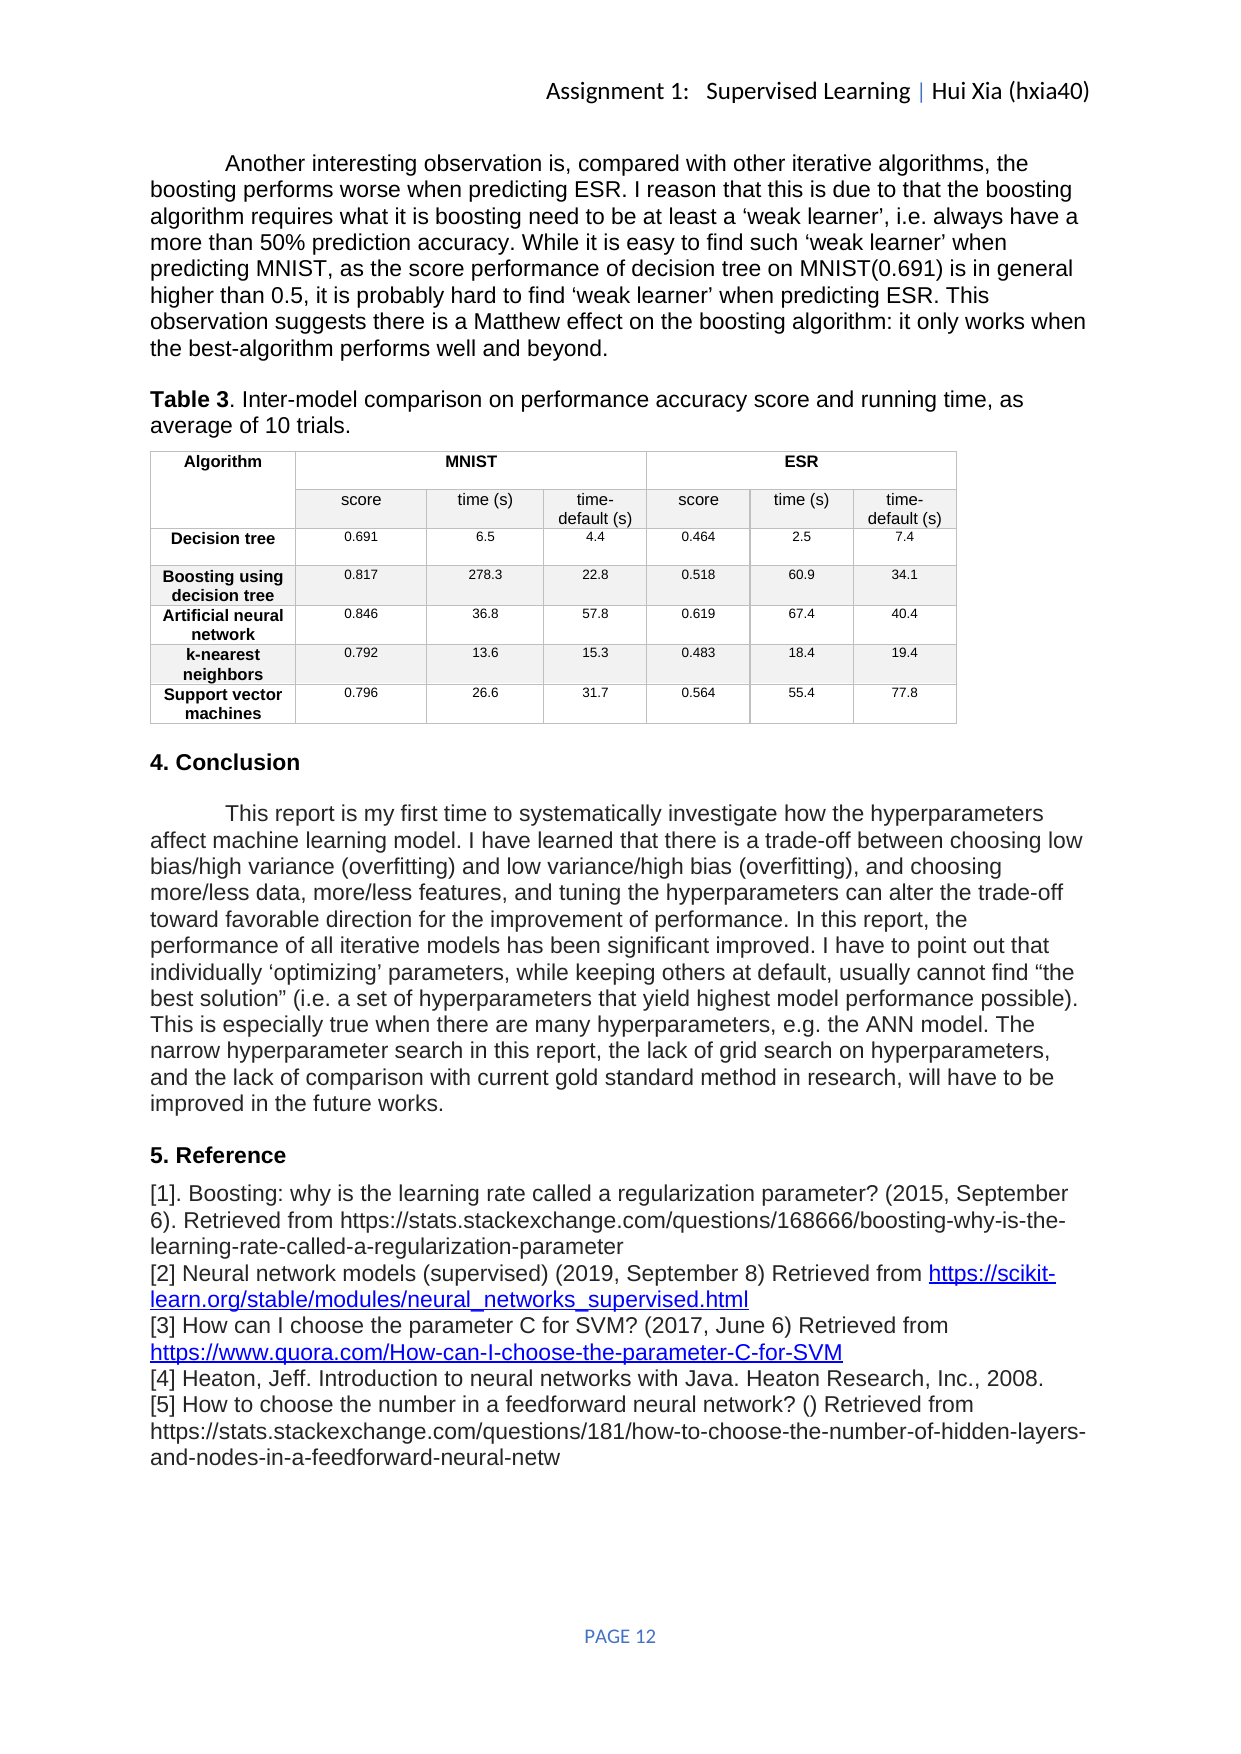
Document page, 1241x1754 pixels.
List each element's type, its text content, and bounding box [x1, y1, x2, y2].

table_cell 0.464 [647, 529, 749, 565]
table_cell 57.8 [544, 606, 646, 644]
text Table 3. Inter-model comparison on performance accuracy score and running time, as average of 10 trials. [150, 386, 1090, 438]
table_cell 18.4 [751, 645, 853, 683]
table_cell 26.6 [427, 685, 543, 723]
table_cell time-default (s) [854, 490, 956, 528]
table_cell 7.4 [854, 529, 956, 565]
text This report is my first time to systematically investigate how the hyperparameters affect machine learning model. I have learned that there is a trade-off between choosing low bias/high variance (overfitting) and low variance/high bias (overfitting), and choosing more/less data, more/less features, and tuning the hyperparameters can alter the trade-off toward favorable direction for the improvement of performance. In this report, the performance of all iterative models has been significant improved. I have to point out that individually ‘optimizing’ parameters, while keeping others at default, usually cannot find “the best solution” (i.e. a set of hyperparameters that yield highest model performance possible). This is especially true when there are many hyperparameters, e.g. the ANN model. The narrow hyperparameter search in this report, the lack of grid search on hyperparameters, and the lack of comparison with current gold standard method in research, will have to be improved in the future works. [150, 800, 1090, 1117]
table_cell 40.4 [854, 606, 956, 644]
table_cell 0.846 [296, 606, 426, 644]
table_cell 36.8 [427, 606, 543, 644]
text [3] How can I choose the parameter C for SVM? (2017, June 6) Retrieved from https://www.quora.com/How-can-I-choose-the-parameter-C-for-SVM [150, 1312, 1090, 1365]
table_cell score [647, 490, 749, 528]
text [1]. Boosting: why is the learning rate called a regularization parameter? (2015, September 6). Retrieved from https://stats.stackexchange.com/questions/168666/boosting-why-is-the-learning-rate-called-a-regularization-parameter [150, 1180, 1090, 1259]
table_header ESR [647, 452, 956, 488]
table_cell k-nearest neighbors [151, 645, 295, 683]
table_cell 2.5 [751, 529, 853, 565]
table_header MNIST [296, 452, 646, 488]
table_cell 0.518 [647, 566, 749, 605]
table_cell 6.5 [427, 529, 543, 565]
text 4. Conclusion [150, 749, 1090, 775]
table_cell 34.1 [854, 566, 956, 605]
table_cell 0.691 [296, 529, 426, 565]
table_cell score [296, 490, 426, 528]
table_cell 22.8 [544, 566, 646, 605]
table_cell Artificial neural network [151, 606, 295, 644]
table_header Algorithm [151, 452, 295, 528]
table_cell 19.4 [854, 645, 956, 683]
text [2] Neural network models (supervised) (2019, September 8) Retrieved from https://scikit-learn.org/stable/modules/neural_networks_supervised.html [150, 1259, 1090, 1312]
table_cell 60.9 [751, 566, 853, 605]
table_cell Decision tree [151, 529, 295, 565]
table_cell 278.3 [427, 566, 543, 605]
table_cell 0.796 [296, 685, 426, 723]
table_cell time-default (s) [544, 490, 646, 528]
table_cell 15.3 [544, 645, 646, 683]
table_cell 67.4 [751, 606, 853, 644]
table_cell 0.483 [647, 645, 749, 683]
table_cell 55.4 [751, 685, 853, 723]
text [5] How to choose the number in a feedforward neural network? () Retrieved from https://stats.stackexchange.com/questions/181/how-to-choose-the-number-of-hidden-layers-and-nodes-in-a-feedforward-neural-netw [150, 1391, 1090, 1470]
table_cell 31.7 [544, 685, 646, 723]
text [4] Heaton, Jeff. Introduction to neural networks with Java. Heaton Research, Inc., 2008. [150, 1365, 1090, 1391]
table_cell 0.619 [647, 606, 749, 644]
table_cell time (s) [751, 490, 853, 528]
table_cell 0.817 [296, 566, 426, 605]
text Another interesting observation is, compared with other iterative algorithms, the boosting performs worse when predicting ESR. I reason that this is due to that the boosting algorithm requires what it is boosting need to be at least a ‘weak learner’, i.e. always have a more than 50% prediction accuracy. While it is easy to find such ‘weak learner’ when predicting MNIST, as the score performance of decision tree on MNIST(0.691) is in general higher than 0.5, it is probably hard to find ‘weak learner’ when predicting ESR. This observation suggests there is a Matthew effect on the boosting algorithm: it only works when the best-algorithm performs well and beyond. [150, 150, 1090, 361]
table_cell 4.4 [544, 529, 646, 565]
table_cell 0.564 [647, 685, 749, 723]
text 5. Reference [150, 1142, 1090, 1168]
table_cell 0.792 [296, 645, 426, 683]
table_cell time (s) [427, 490, 543, 528]
table_cell 13.6 [427, 645, 543, 683]
table_cell Support vector machines [151, 685, 295, 723]
table_cell 77.8 [854, 685, 956, 723]
table_cell Boosting using decision tree [151, 566, 295, 605]
